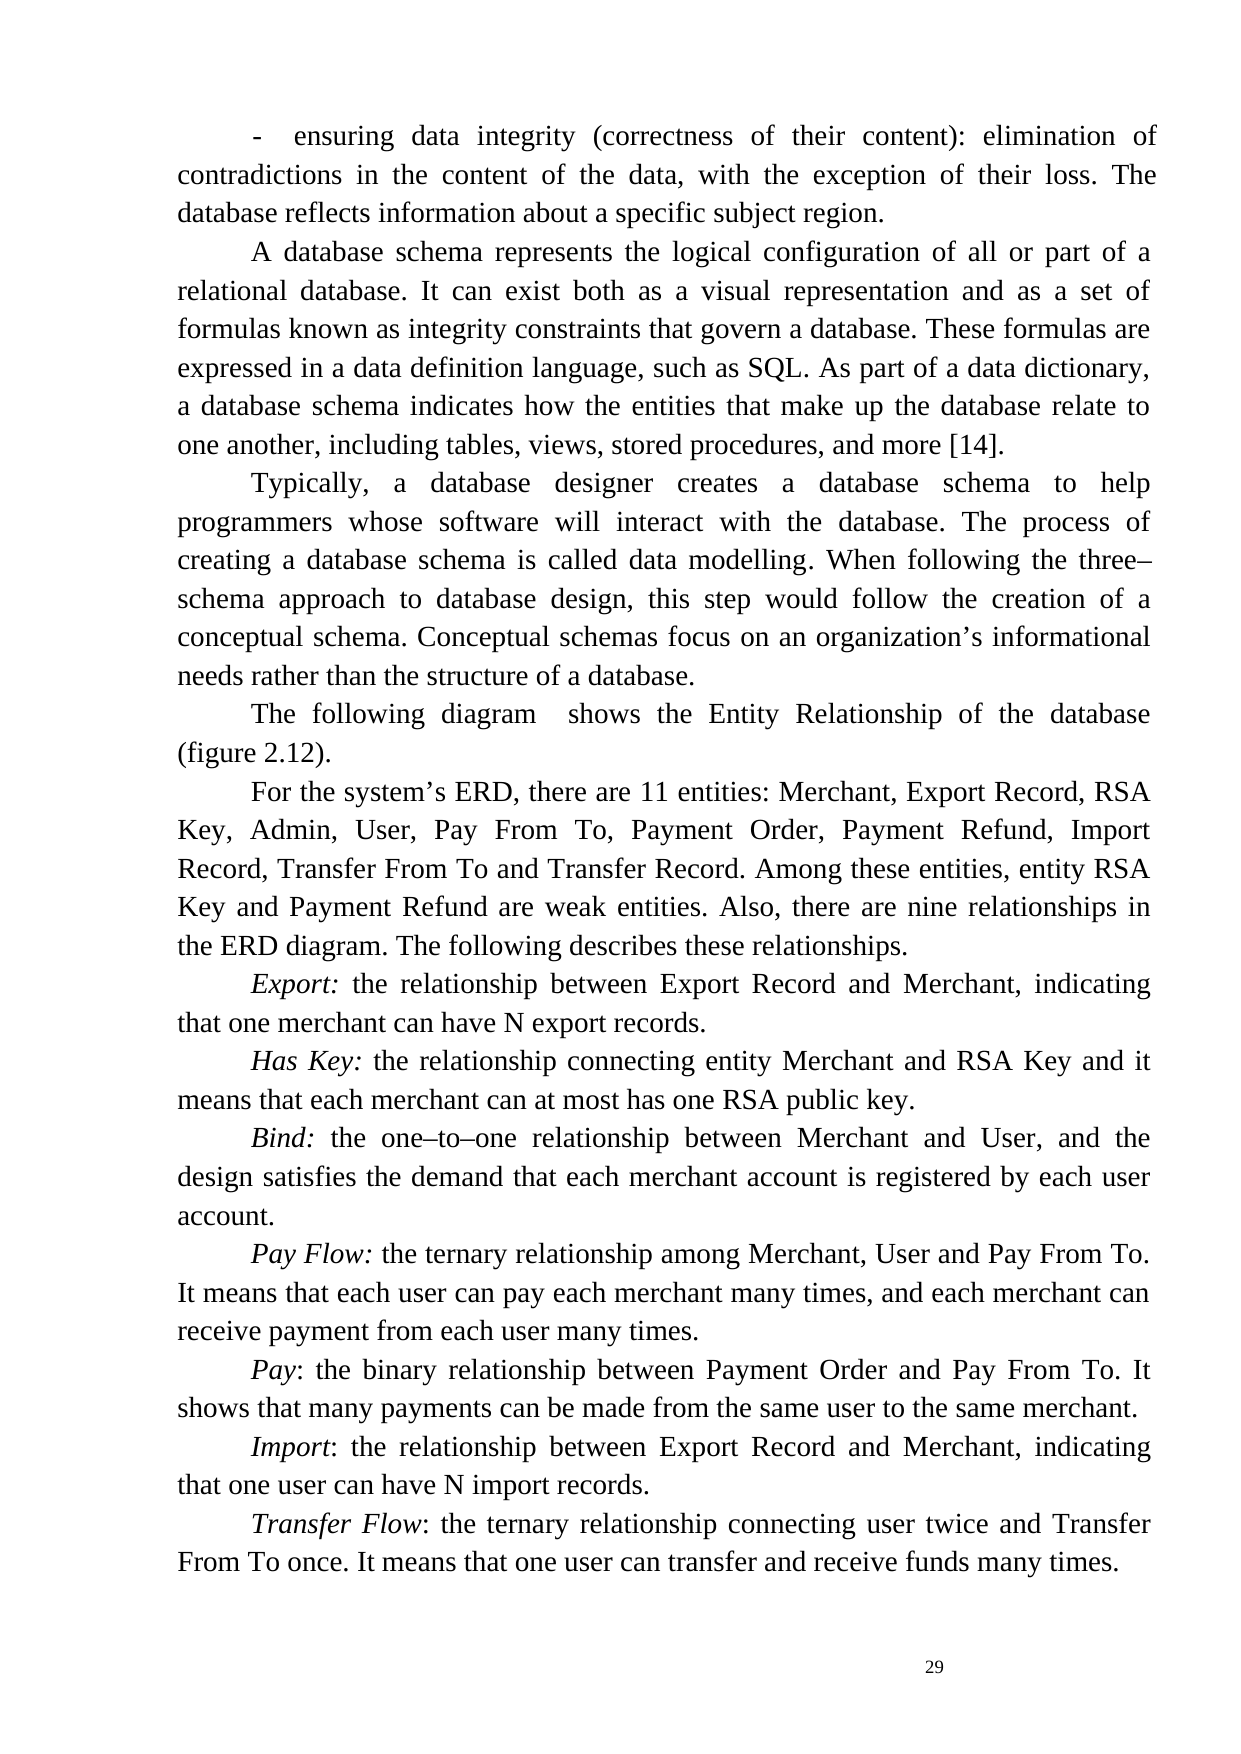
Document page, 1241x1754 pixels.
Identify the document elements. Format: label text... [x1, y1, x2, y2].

text The following diagram shows the Entity Relationship of the database (figure 2.12). [177, 697, 1152, 769]
text Pay Flow: the ternary relationship among Merchant, User and Pay From To. It means that each user can pay each merchant many times, and each merchant can receive payment from each user many times. [177, 1236, 1152, 1347]
text Import: the relationship between Export Record and Merchant, indicating that one user can have N import records. [177, 1429, 1152, 1501]
text Typically, a database designer creates a database schema to help programmers whose software will interact with the database. The process of creating a database schema is called data modelling. When following the three–schema approach to database design, this step would follow the creation of a conceptual schema. Conceptual schemas focus on an organization’s informational needs rather than the structure of a database. [177, 465, 1152, 692]
text Has Key: the relationship connecting entity Merchant and RSA Key and it means that each merchant can at most has one RSA public key. [177, 1043, 1152, 1116]
list ensuring data integrity (correctness of their content): elimination of contradictions in the content of the data, with the exception of their loss. The database reflects information about a specific subject region. [177, 118, 1158, 229]
text A database schema represents the logical configuration of all or part of a relational database. It can exist both as a visual representation and as a set of formulas known as integrity constraints that govern a database. These formulas are expressed in a data definition language, such as SQL. As part of a data dictionary, a database schema indicates how the entities that make up the database relate to one another, including tables, views, stored procedures, and more [14]. [177, 234, 1152, 460]
text Transfer Flow: the ternary relationship connecting user twice and Transfer From To once. It means that one user can transfer and receive funds many times. [177, 1506, 1152, 1578]
text For the system’s ERD, there are 11 entities: Merchant, Export Record, RSA Key, Admin, User, Pay From To, Payment Order, Payment Refund, Import Record, Transfer From To and Transfer Record. Among these entities, entity RSA Key and Payment Refund are weak entities. Also, there are nine relationships in the ERD diagram. The following describes these relationships. [177, 774, 1152, 961]
text Bind: the one–to–one relationship between Merchant and User, and the design satisfies the demand that each merchant account is registered by each user account. [177, 1121, 1152, 1231]
text Pay: the binary relationship between Payment Order and Pay From To. It shows that many payments can be made from the same user to the same merchant. [177, 1352, 1152, 1424]
text Export: the relationship between Export Record and Merchant, indicating that one merchant can have N export records. [177, 966, 1152, 1038]
